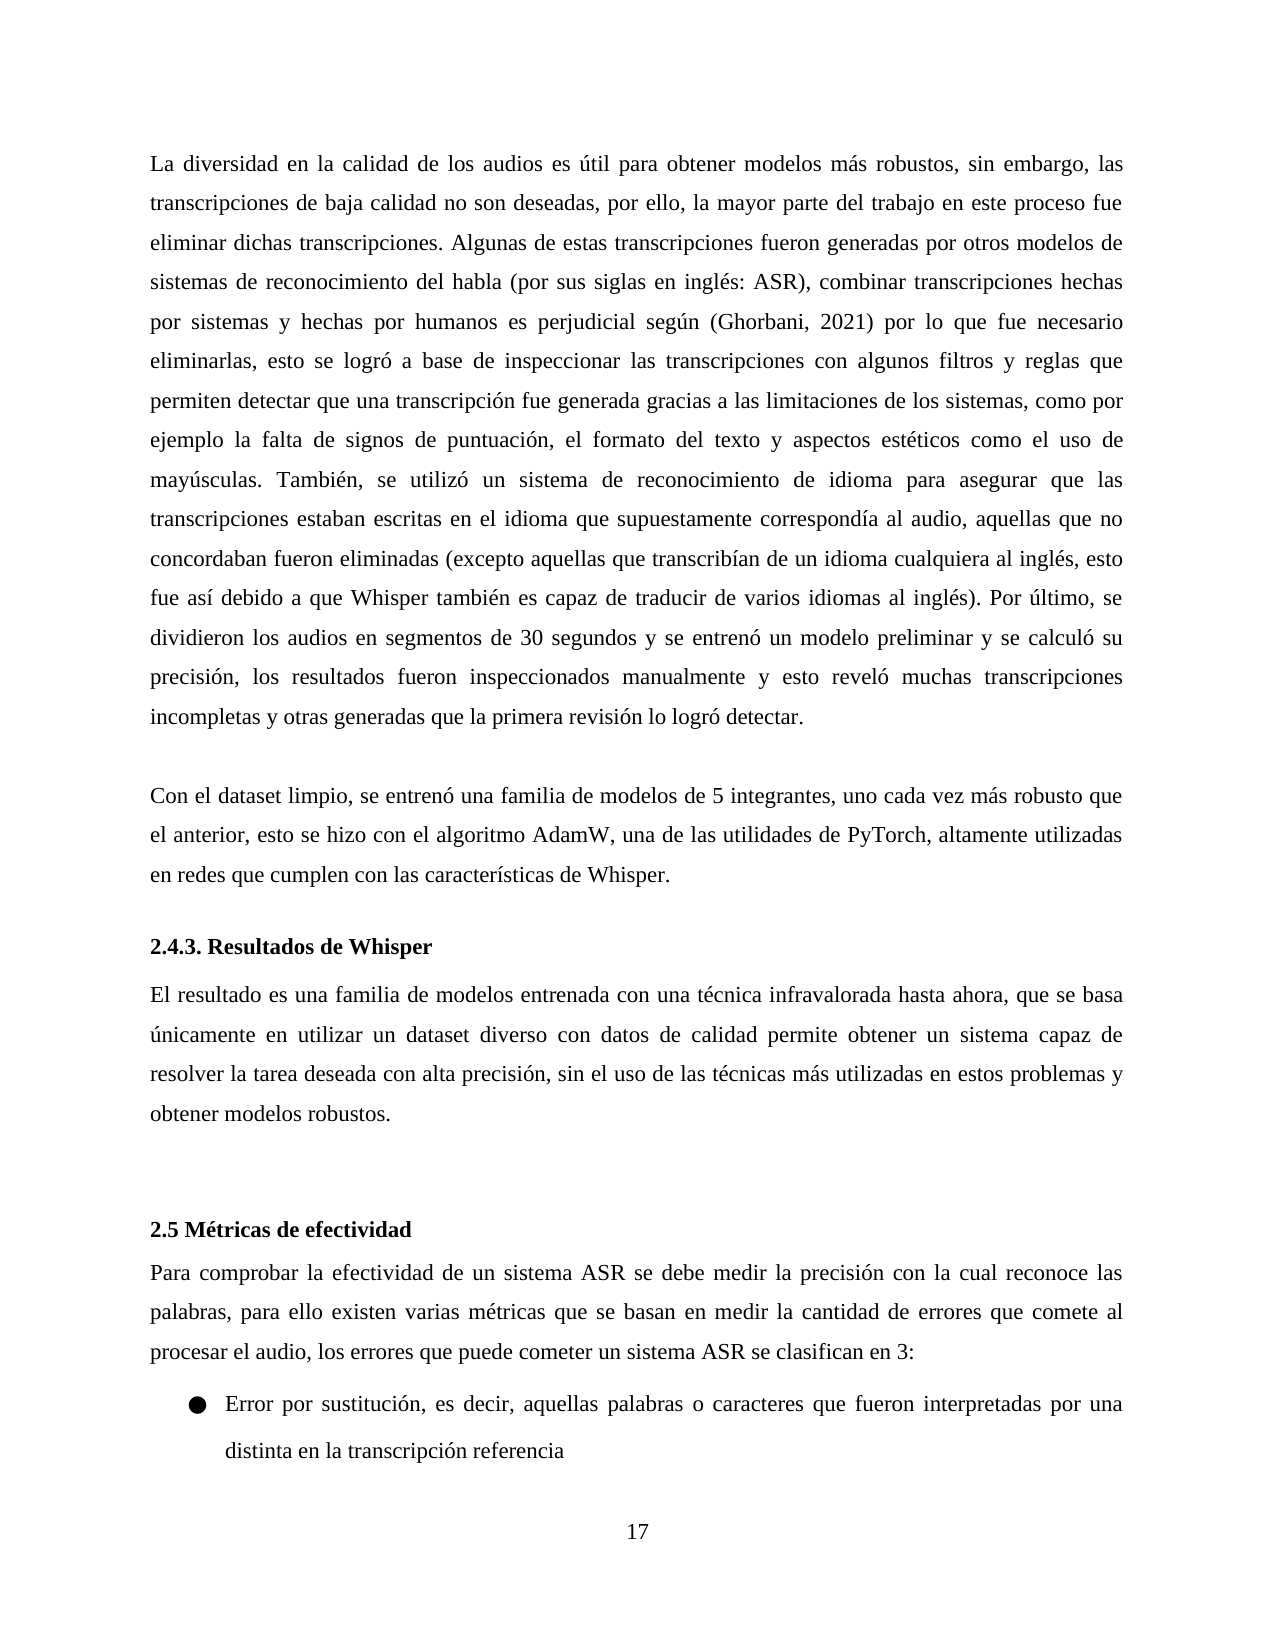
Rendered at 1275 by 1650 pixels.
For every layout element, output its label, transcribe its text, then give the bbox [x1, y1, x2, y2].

subtitle 2.4.3. Resultados de Whisper [150, 933, 1125, 960]
subtitle 2.5 Métricas de efectividad [150, 1216, 1125, 1242]
list Error por sustitución, es decir, aquellas palabras o caracteres que fueron interpretadas por una distinta en la transcripción referencia [187, 1377, 1125, 1464]
text La diversidad en la calidad de los audios es útil para obtener modelos más robustos, sin embargo, las transcripciones de baja calidad no son deseadas, por ello, la mayor parte del trabajo en este proceso fue eliminar dichas transcripciones. Algunas de estas transcripciones fueron generadas por otros modelos de sistemas de reconocimiento del habla (por sus siglas en inglés: ASR), combinar transcripciones hechas por sistemas y hechas por humanos es perjudicial según (Ghorbani, 2021) por lo que fue necesario eliminarlas, esto se logró a base de inspeccionar las transcripciones con algunos filtros y reglas que permiten detectar que una transcripción fue generada gracias a las limitaciones de los sistemas, como por ejemplo la falta de signos de puntuación, el formato del texto y aspectos estéticos como el uso de mayúsculas. También, se utilizó un sistema de reconocimiento de idioma para asegurar que las transcripciones estaban escritas en el idioma que supuestamente correspondía al audio, aquellas que no concordaban fueron eliminadas (excepto aquellas que transcribían de un idioma cualquiera al inglés, esto fue así debido a que Whisper también es capaz de traducir de varios idiomas al inglés). Por último, se dividieron los audios en segmentos de 30 segundos y se entrenó un modelo preliminar y se calculó su precisión, los resultados fueron inspeccionados manualmente y esto reveló muchas transcripciones incompletas y otras generadas que la primera revisión lo logró detectar. [150, 150, 1125, 729]
text El resultado es una familia de modelos entrenada con una técnica infravalorada hasta ahora, que se basa únicamente en utilizar un dataset diverso con datos de calidad permite obtener un sistema capaz de resolver la tarea deseada con alta precisión, sin el uso de las técnicas más utilizadas en estos problemas y obtener modelos robustos. [150, 981, 1125, 1126]
text Para comprobar la efectividad de un sistema ASR se debe medir la precisión con la cual reconoce las palabras, para ello existen varias métricas que se basan en medir la cantidad de errores que comete al procesar el audio, los errores que puede cometer un sistema ASR se clasifican en 3: [150, 1259, 1125, 1364]
text Con el dataset limpio, se entrenó una familia de modelos de 5 integrantes, uno cada vez más robusto que el anterior, esto se hizo con el algoritmo AdamW, una de las utilidades de PyTorch, altamente utilizadas en redes que cumplen con las características de Whisper. [150, 782, 1125, 887]
